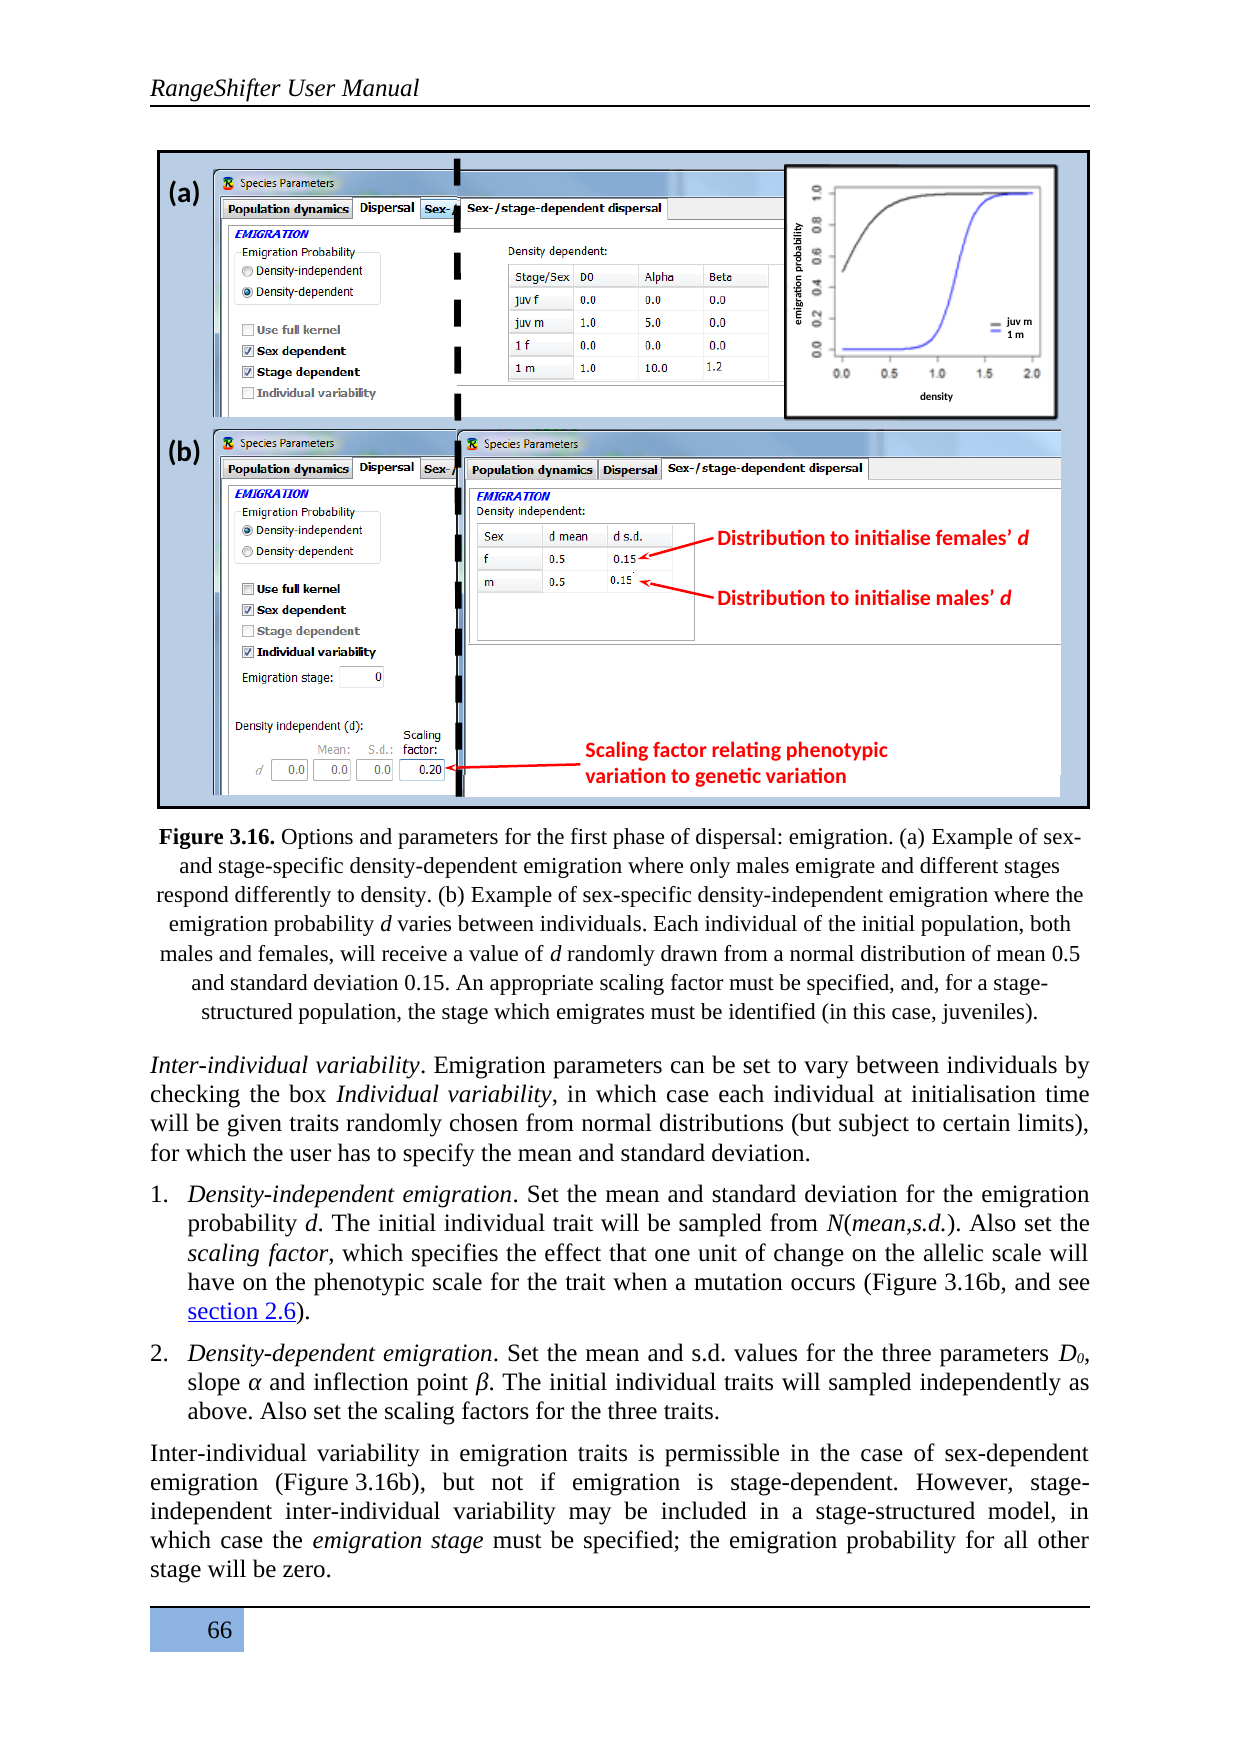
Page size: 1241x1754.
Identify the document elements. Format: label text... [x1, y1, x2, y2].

subtitle Figure 3.16. Options and parameters for the first phase of dispersal: emigration. (a) Example of sex- and stage-specific density-dependent emigration where only males emigrate and different stages respond differently to density. (b) Example of sex-specific density-independent emigration where the emigration probability d varies between individuals. Each individual of the initial population, both males and females, will receive a value of d randomly drawn from a normal distribution of mean 0.5 and standard deviation 0.15. An appropriate scaling factor must be specified, and, for a stage-structured population, the stage which emigrates must be identified (in this case, juveniles). [150, 821, 1090, 1025]
text Inter-individual variability. Emigration parameters can be set to vary between individuals by checking the box Individual variability, in which case each individual at initialisation time will be given traits randomly chosen from normal distributions (but subject to certain limits), for which the user has to specify the mean and standard deviation. [150, 1050, 1090, 1167]
text Inter-individual variability in emigration traits is permissible in the case of sex-dependent emigration (Figure 3.16b), but not if emigration is stage-dependent. However, stage-independent inter-individual variability may be included in a stage-structured model, in which case the emigration stage must be specified; the emigration probability for all other stage will be zero. [150, 1438, 1090, 1583]
list Density-independent emigration. Set the mean and standard deviation for the emigration probability d. The initial individual trait will be sampled from N(mean,s.d.). Also set the scaling factor, which specifies the effect that one unit of change on the allelic scale will have on the phenotypic scale for the trait when a mutation occurs (Figure 3.16b, and see section 2.6). [150, 1179, 1090, 1325]
text Density-dependent emigration. Set the mean and s.d. values for the three parameters D0, slope α and inflection point β. The initial individual traits will sampled independently as above. Also set the scaling factors for the three traits. [150, 1338, 1090, 1425]
